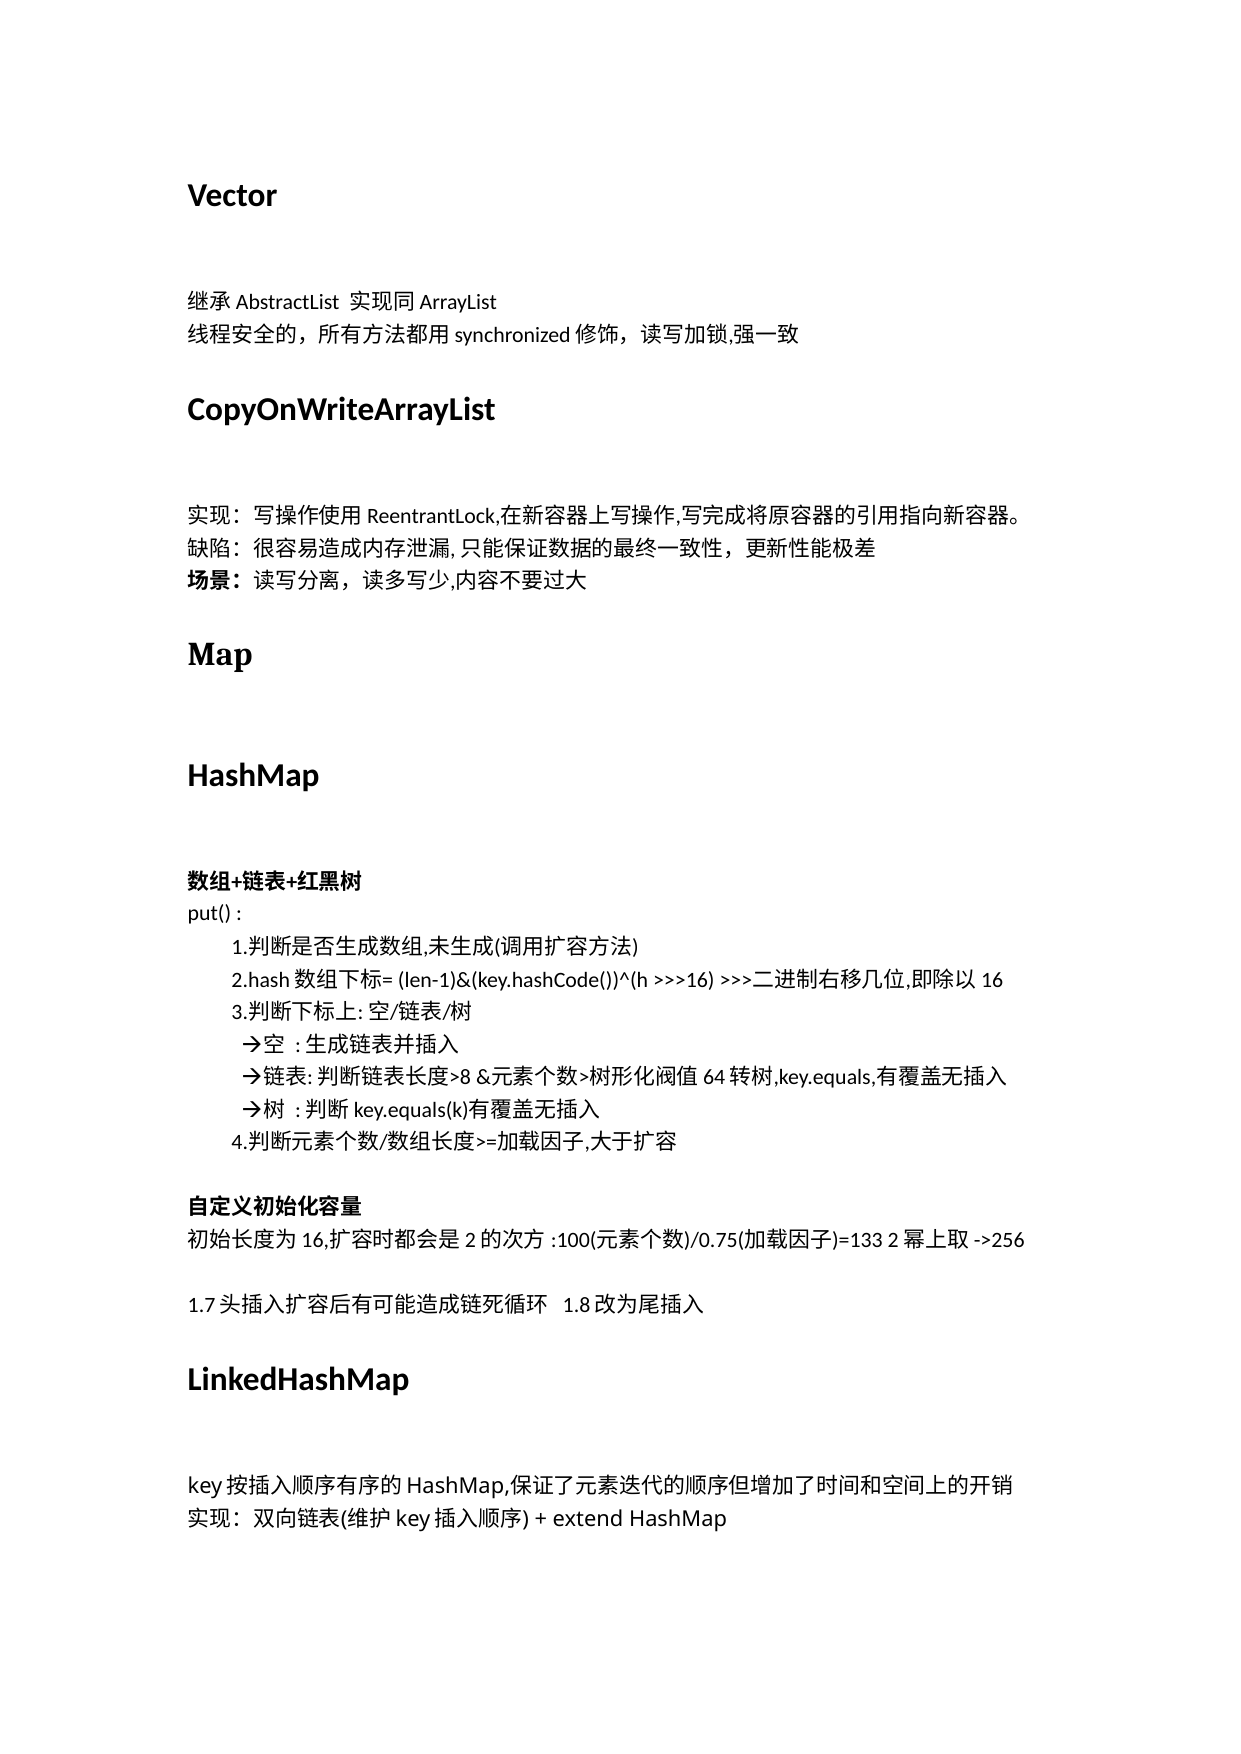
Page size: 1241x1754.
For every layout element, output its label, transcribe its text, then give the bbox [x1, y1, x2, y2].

text 1.判断是否生成数组,未生成(调用扩容方法) [231, 929, 1053, 961]
text 场景：读写分离，读多写少,内容不要过大 [187, 563, 1053, 595]
text 实现：双向链表(维护key插入顺序) + extend HashMap [187, 1500, 1053, 1533]
text put() : [187, 896, 1053, 929]
text 空 : 生成链表并插入 [231, 1026, 1053, 1059]
text 初始长度为16,扩容时都会是2的次方 :100(元素个数)/0.75(加载因子)=133 2幂上取 ->256 [187, 1221, 1053, 1254]
subtitle Map [187, 622, 1053, 687]
text key按插入顺序有序的HashMap,保证了元素迭代的顺序但增加了时间和空间上的开销 [187, 1468, 1053, 1500]
text 树 : 判断key.equals(k)有覆盖无插入 [231, 1091, 1053, 1124]
subtitle CopyOnWriteArrayList [187, 376, 1053, 441]
text 3.判断下标上: 空/链表/树 [231, 994, 1053, 1026]
text 数组+链表+红黑树 [187, 864, 1053, 896]
subtitle LinkedHashMap [187, 1346, 1053, 1411]
subtitle Vector [187, 162, 1053, 227]
text 自定义初始化容量 [187, 1189, 1053, 1221]
text 链表: 判断链表长度>8 &元素个数>树形化阀值64转树,key.equals,有覆盖无插入 [231, 1059, 1053, 1091]
text 1.7头插入扩容后有可能造成链死循环 1.8改为尾插入 [187, 1286, 1053, 1319]
text 线程安全的，所有方法都用synchronized修饰，读写加锁,强一致 [187, 316, 1053, 349]
text 继承AbstractList 实现同ArrayList [187, 284, 1053, 316]
subtitle HashMap [187, 742, 1053, 807]
text 实现：写操作使用ReentrantLock,在新容器上写操作,写完成将原容器的引用指向新容器。 [187, 498, 1053, 530]
text 2.hash数组下标= (len-1)&(key.hashCode())^(h >>>16) >>>二进制右移几位,即除以16 [231, 961, 1053, 994]
text 缺陷：很容易造成内存泄漏, 只能保证数据的最终一致性，更新性能极差 [187, 530, 1053, 563]
text 4.判断元素个数/数组长度>=加载因子,大于扩容 [231, 1124, 1053, 1156]
